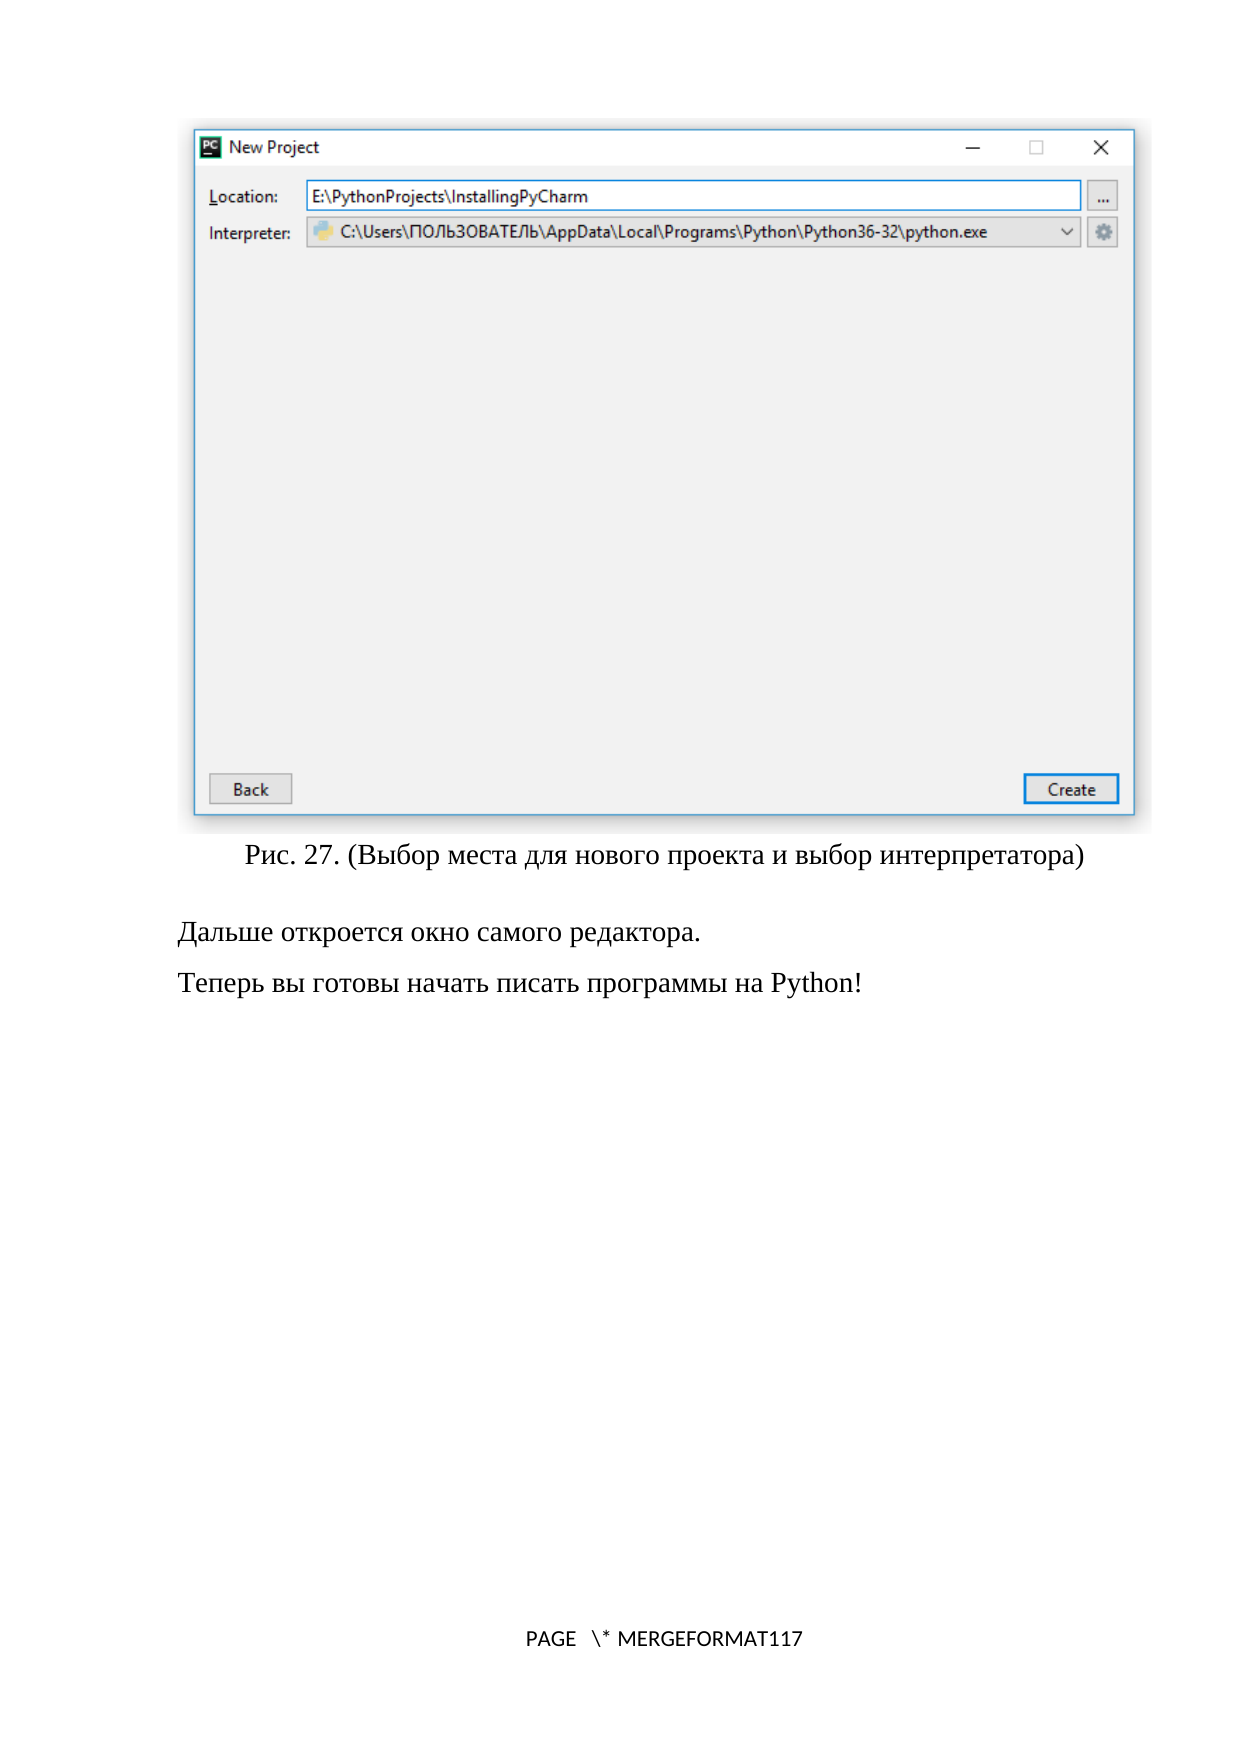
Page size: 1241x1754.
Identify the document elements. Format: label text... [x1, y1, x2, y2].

text Дальше откроется окно самого редактора. [177, 914, 1152, 948]
text Рис. 27. (Выбор места для нового проекта и выбор интерпретатора) [177, 837, 1152, 871]
text Теперь вы готовы начать писать программы на Python! [177, 965, 1152, 998]
picture [177, 118, 1152, 834]
